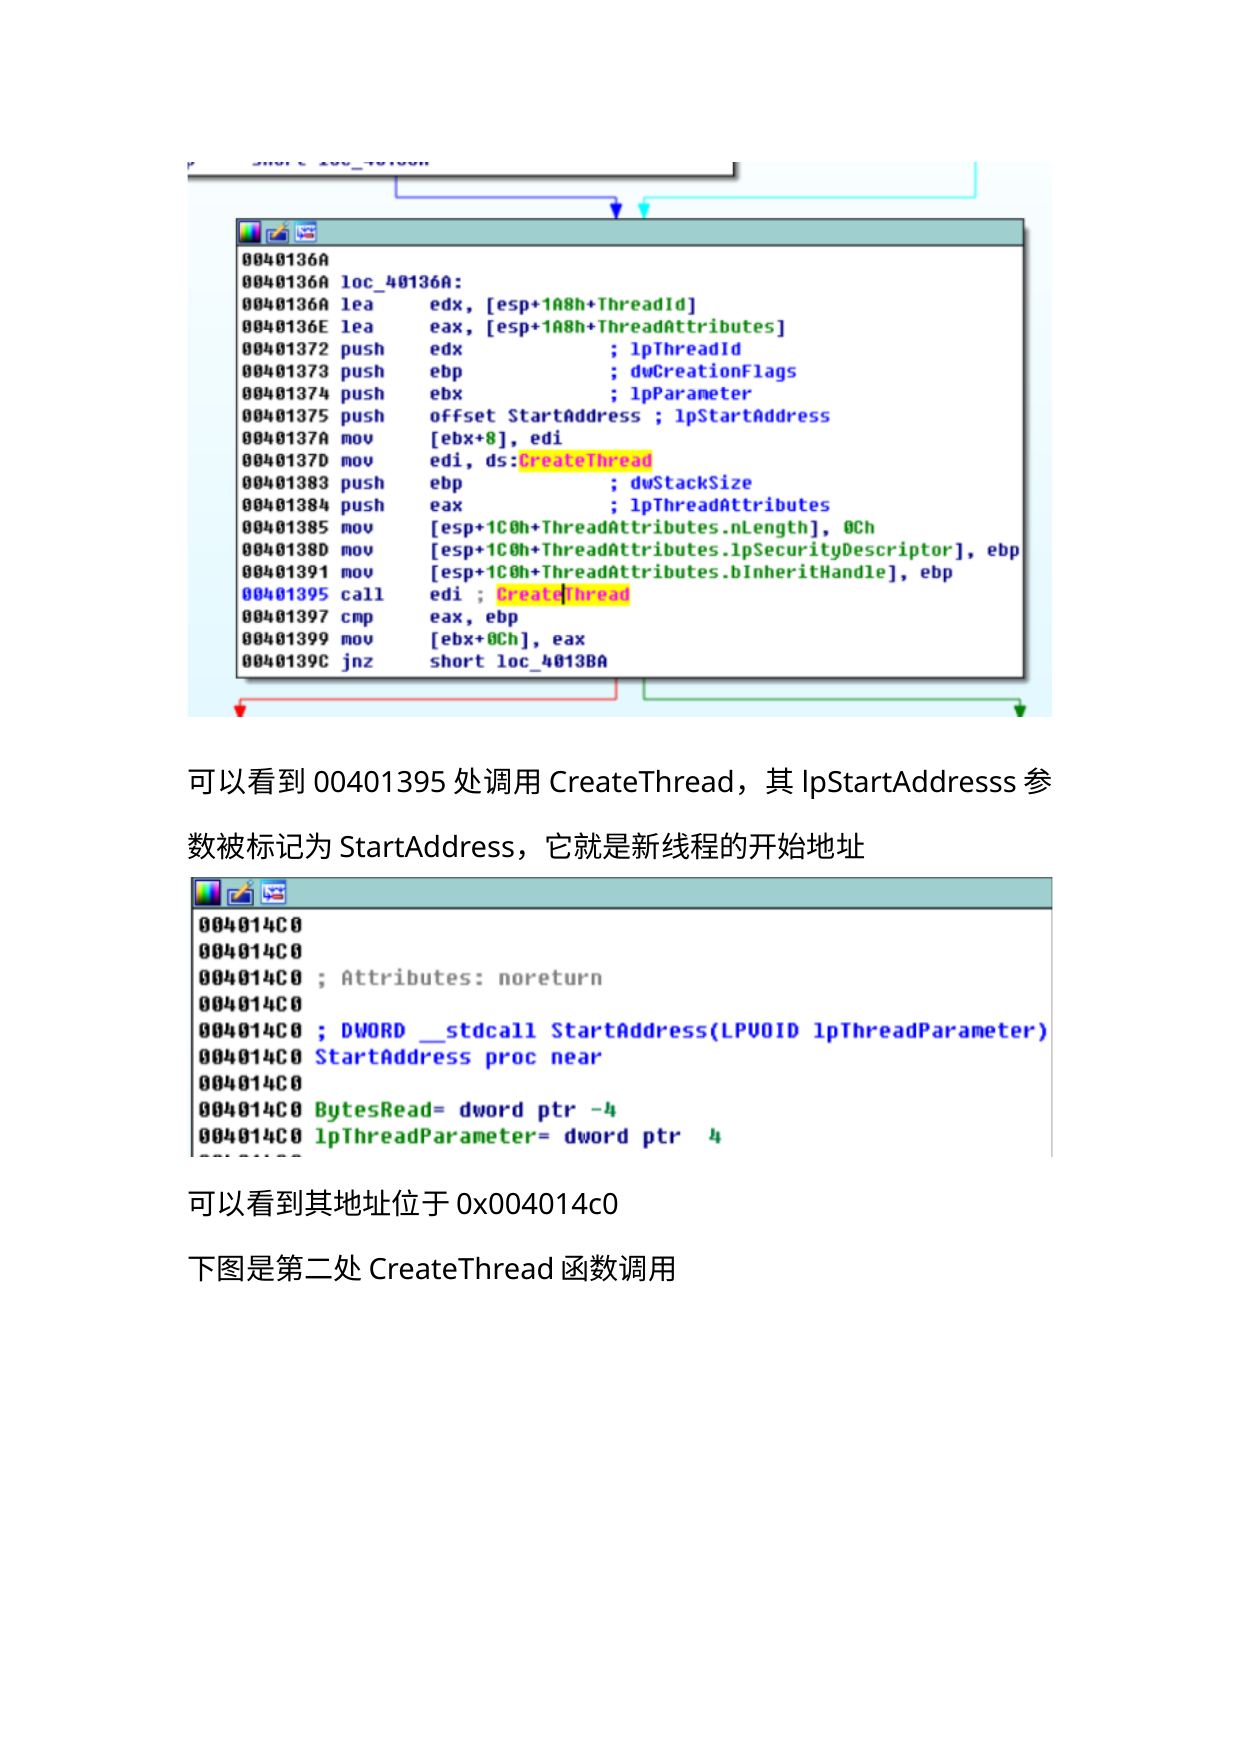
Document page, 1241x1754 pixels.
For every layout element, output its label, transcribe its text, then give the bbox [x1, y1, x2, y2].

list 可以看到其地址位于0x004014c0 下图是第二处CreateThread函数调用 [187, 1169, 1053, 1299]
picture [187, 162, 1053, 717]
picture [187, 877, 1053, 1157]
list 可以看到00401395处调用CreateThread，其lpStartAddresss参数被标记为StartAddress，它就是新线程的开始地址 [187, 747, 1053, 877]
